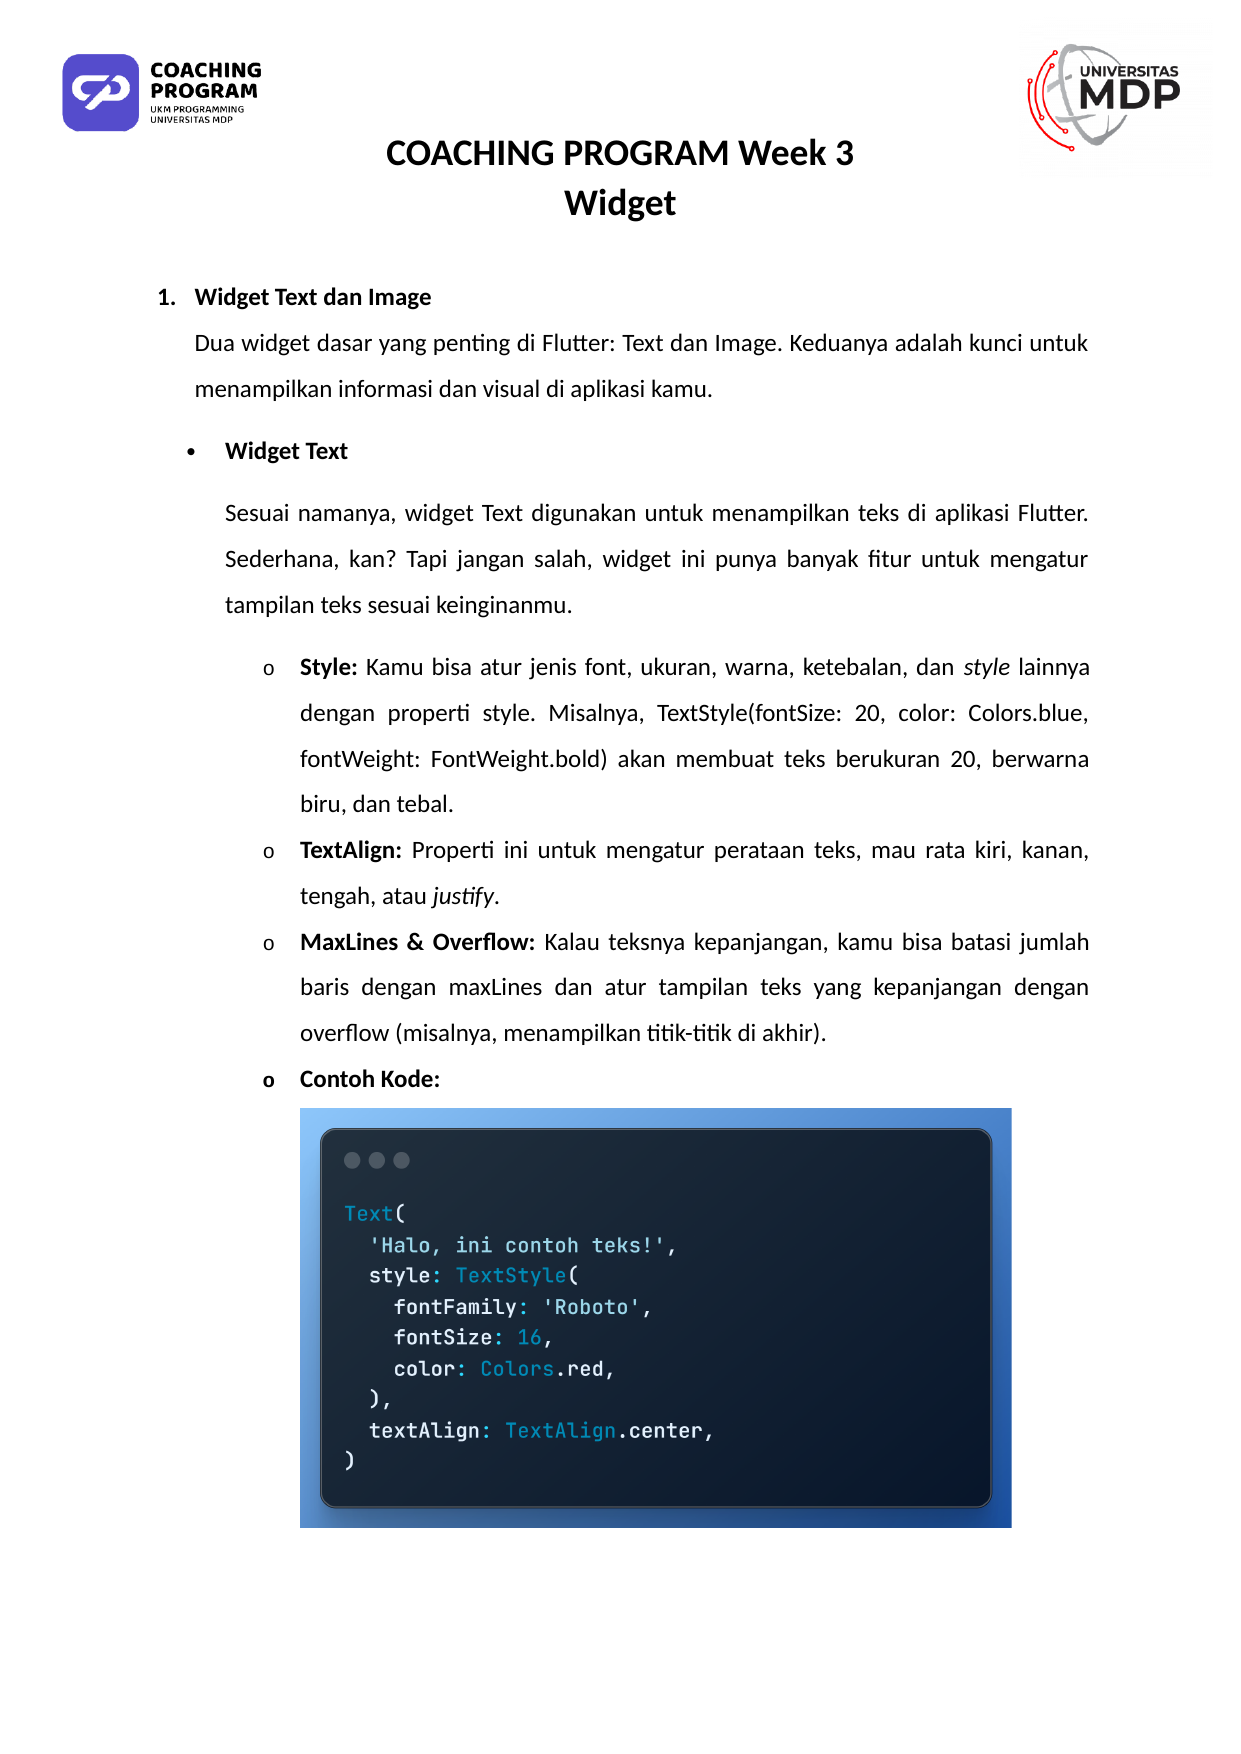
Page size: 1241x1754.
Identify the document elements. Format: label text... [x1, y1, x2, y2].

list Contoh Kode: [262, 1063, 1090, 1093]
list TextAlign: Properti ini untuk mengatur perataan teks, mau rata kiri, kanan, tengah, atau justify. [262, 834, 1090, 911]
picture [55, 49, 269, 140]
list Widget Text [187, 435, 1090, 466]
list Style: Kamu bisa atur jenis font, ukuran, warna, ketebalan, dan style lainnya dengan properti style. Misalnya, TextStyle(fontSize: 20, color: Colors.blue, fontWeight: FontWeight.bold) akan membuat teks berukuran 20, berwarna biru, dan tebal. [262, 651, 1090, 819]
list Widget Text dan Image [157, 281, 1090, 312]
picture [300, 1108, 1012, 1528]
picture [1018, 17, 1213, 178]
list Dua widget dasar yang penting di Flutter: Text dan Image. Keduanya adalah kunci untuk menampilkan informasi dan visual di aplikasi kamu. [194, 327, 1090, 403]
text Sesuai namanya, widget Text digunakan untuk menampilkan teks di aplikasi Flutter. Sederhana, kan? Tapi jangan salah, widget ini punya banyak fitur untuk mengatur tampilan teks sesuai keinginanmu. [225, 497, 1090, 619]
list MaxLines & Overflow: Kalau teksnya kepanjangan, kamu bisa batasi jumlah baris dengan maxLines dan atur tampilan teks yang kepanjangan dengan overflow (misalnya, menampilkan titik-titik di akhir). [262, 926, 1090, 1048]
